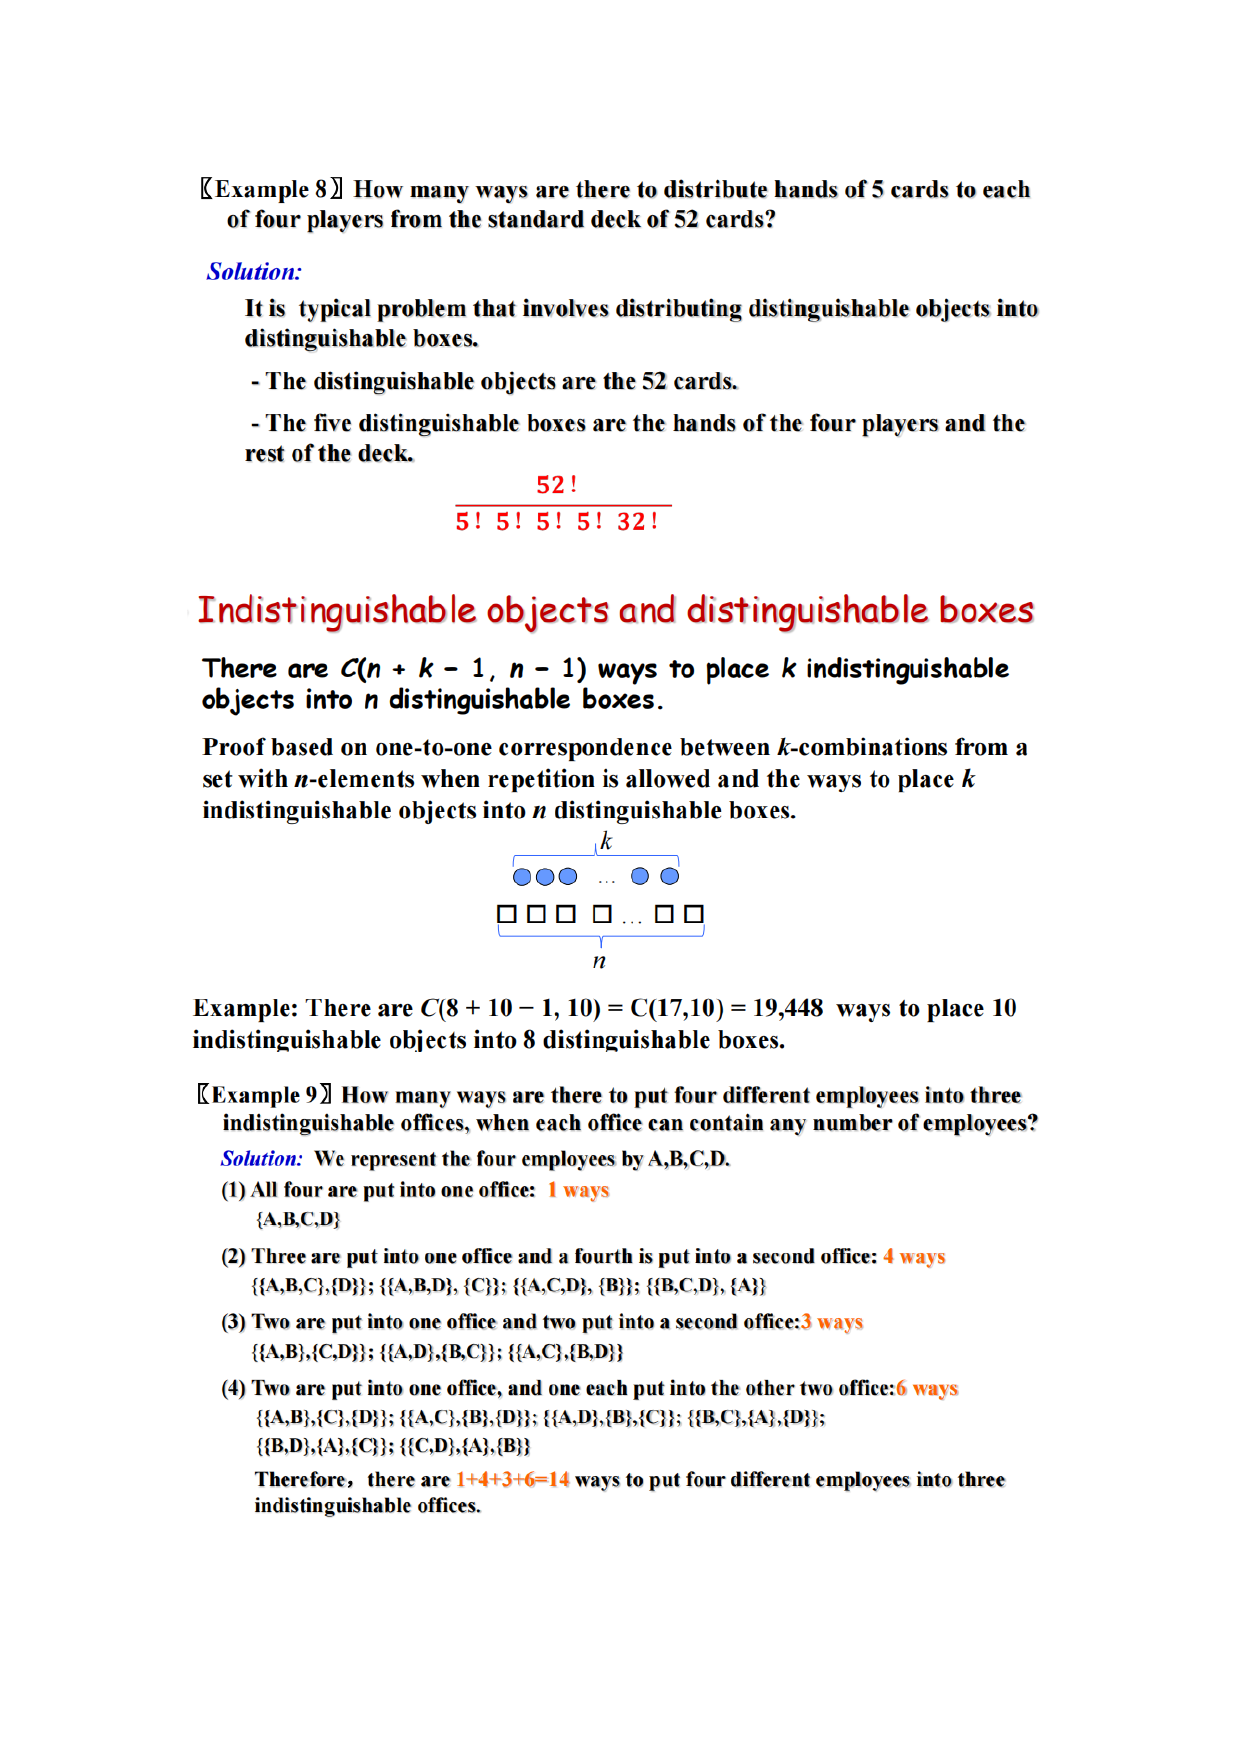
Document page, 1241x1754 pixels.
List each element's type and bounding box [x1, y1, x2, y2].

picture [187, 1072, 1053, 1531]
picture [187, 162, 1052, 550]
picture [187, 584, 1052, 1052]
